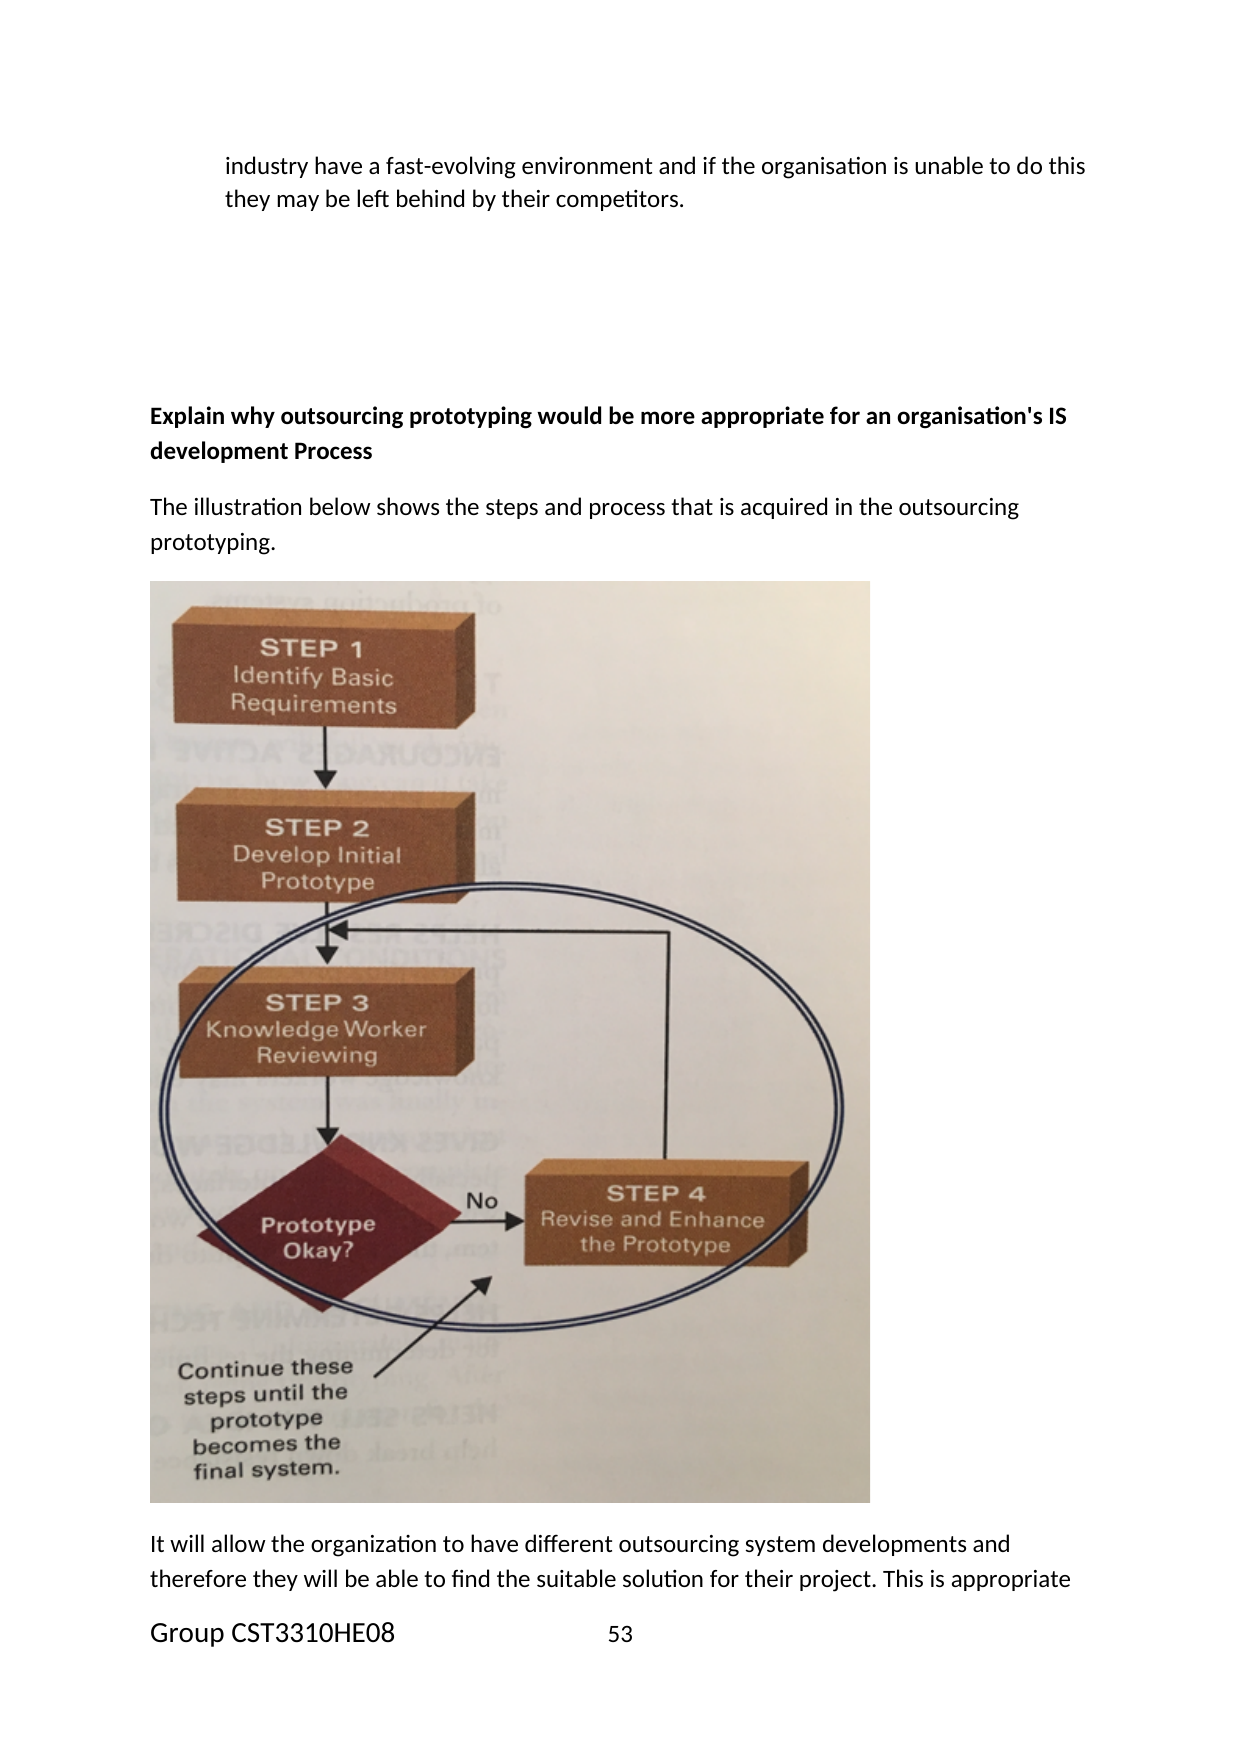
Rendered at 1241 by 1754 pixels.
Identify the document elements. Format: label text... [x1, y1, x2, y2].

text The illustration below shows the steps and process that is acquired in the outsourcing prototyping. [150, 491, 1090, 556]
picture [150, 581, 871, 1503]
text Explain why outsourcing prototyping would be more appropriate for an organisation's IS development Process [150, 400, 1090, 466]
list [187, 150, 1090, 213]
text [150, 1528, 1090, 1594]
